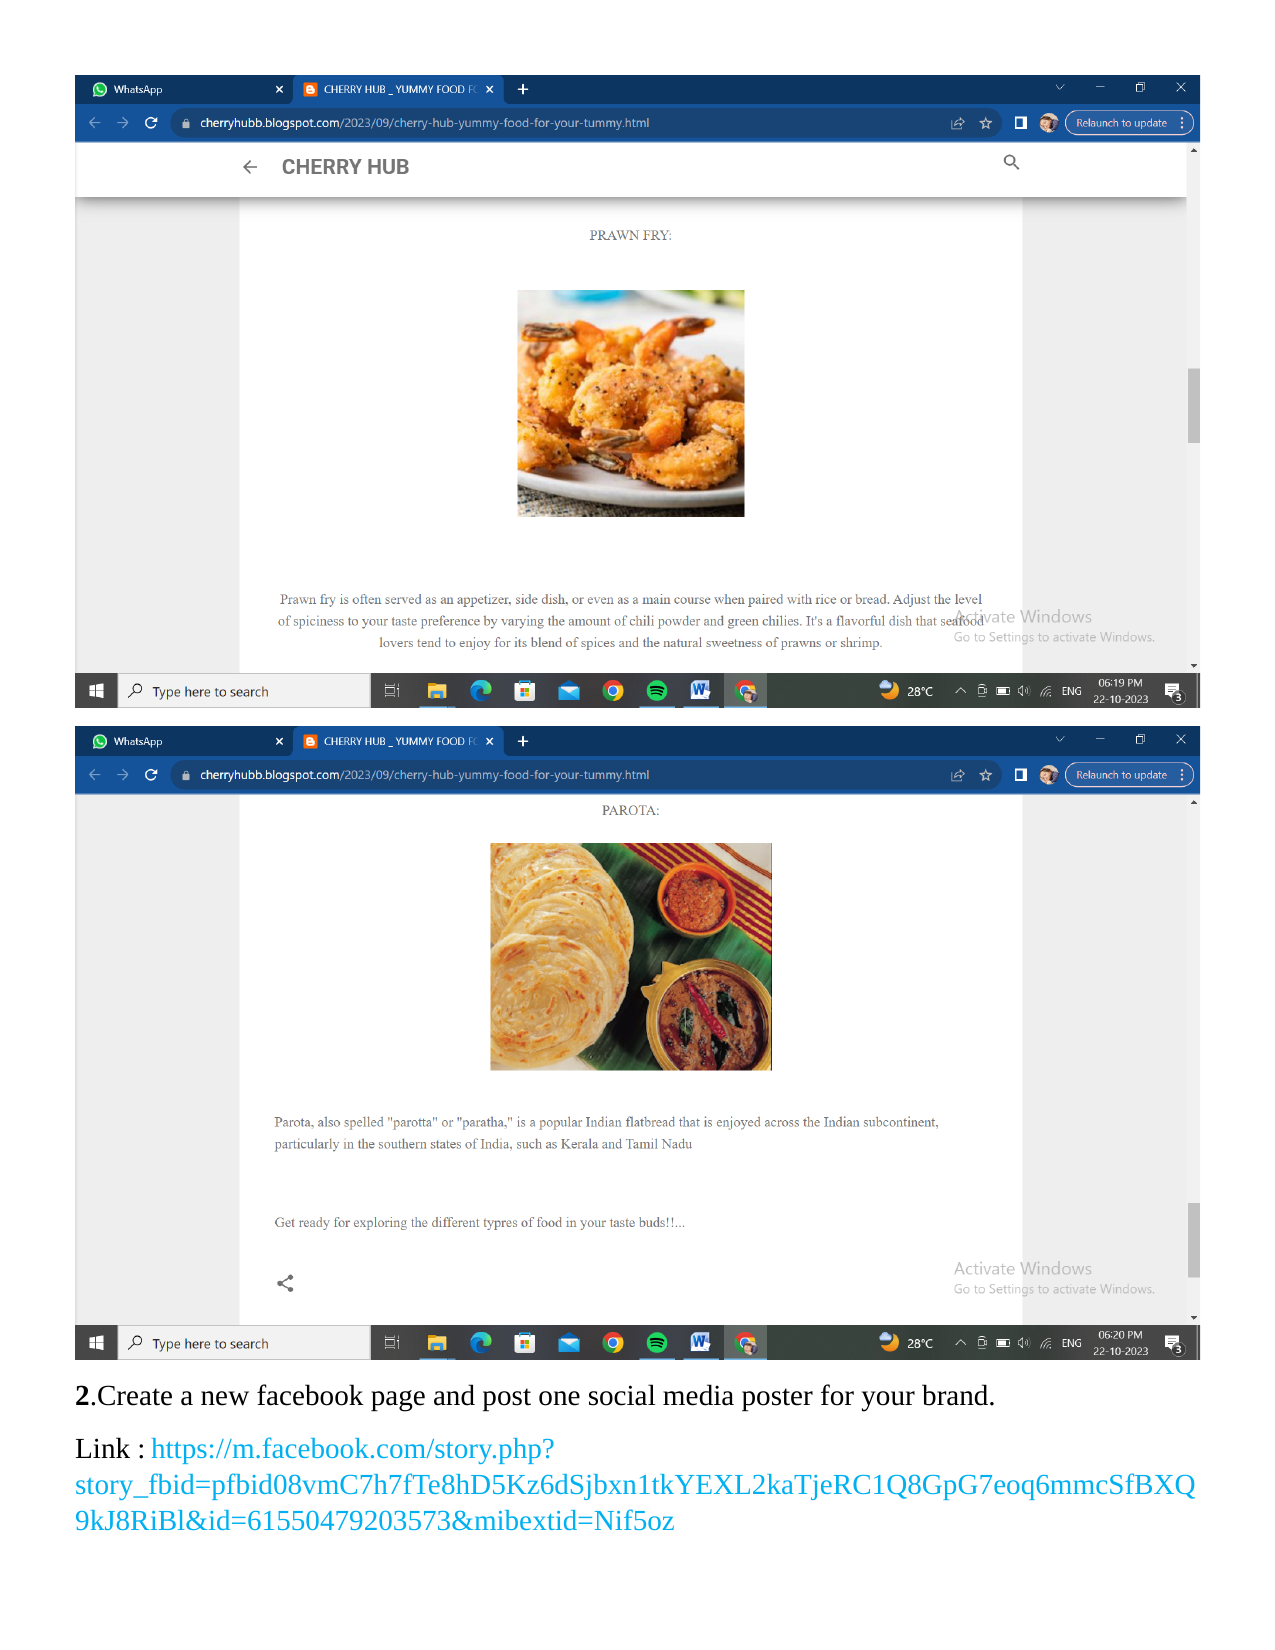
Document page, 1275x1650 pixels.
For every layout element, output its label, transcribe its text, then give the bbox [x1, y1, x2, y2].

picture [75, 726, 1200, 1360]
picture [75, 75, 1200, 708]
text Link : https://m.facebook.com/story.php?story_fbid=pfbid08vmC7h7fTe8hD5Kz6dSjbxn1tkYEXL2kaTjeRC1Q8GpG7eoq6mmcSfBXQ9kJ8RiBl&id=61550479203573&mibextid=Nif5oz [75, 1431, 1200, 1537]
text 2.Create a new facebook page and post one social media poster for your brand. [75, 1378, 1200, 1412]
